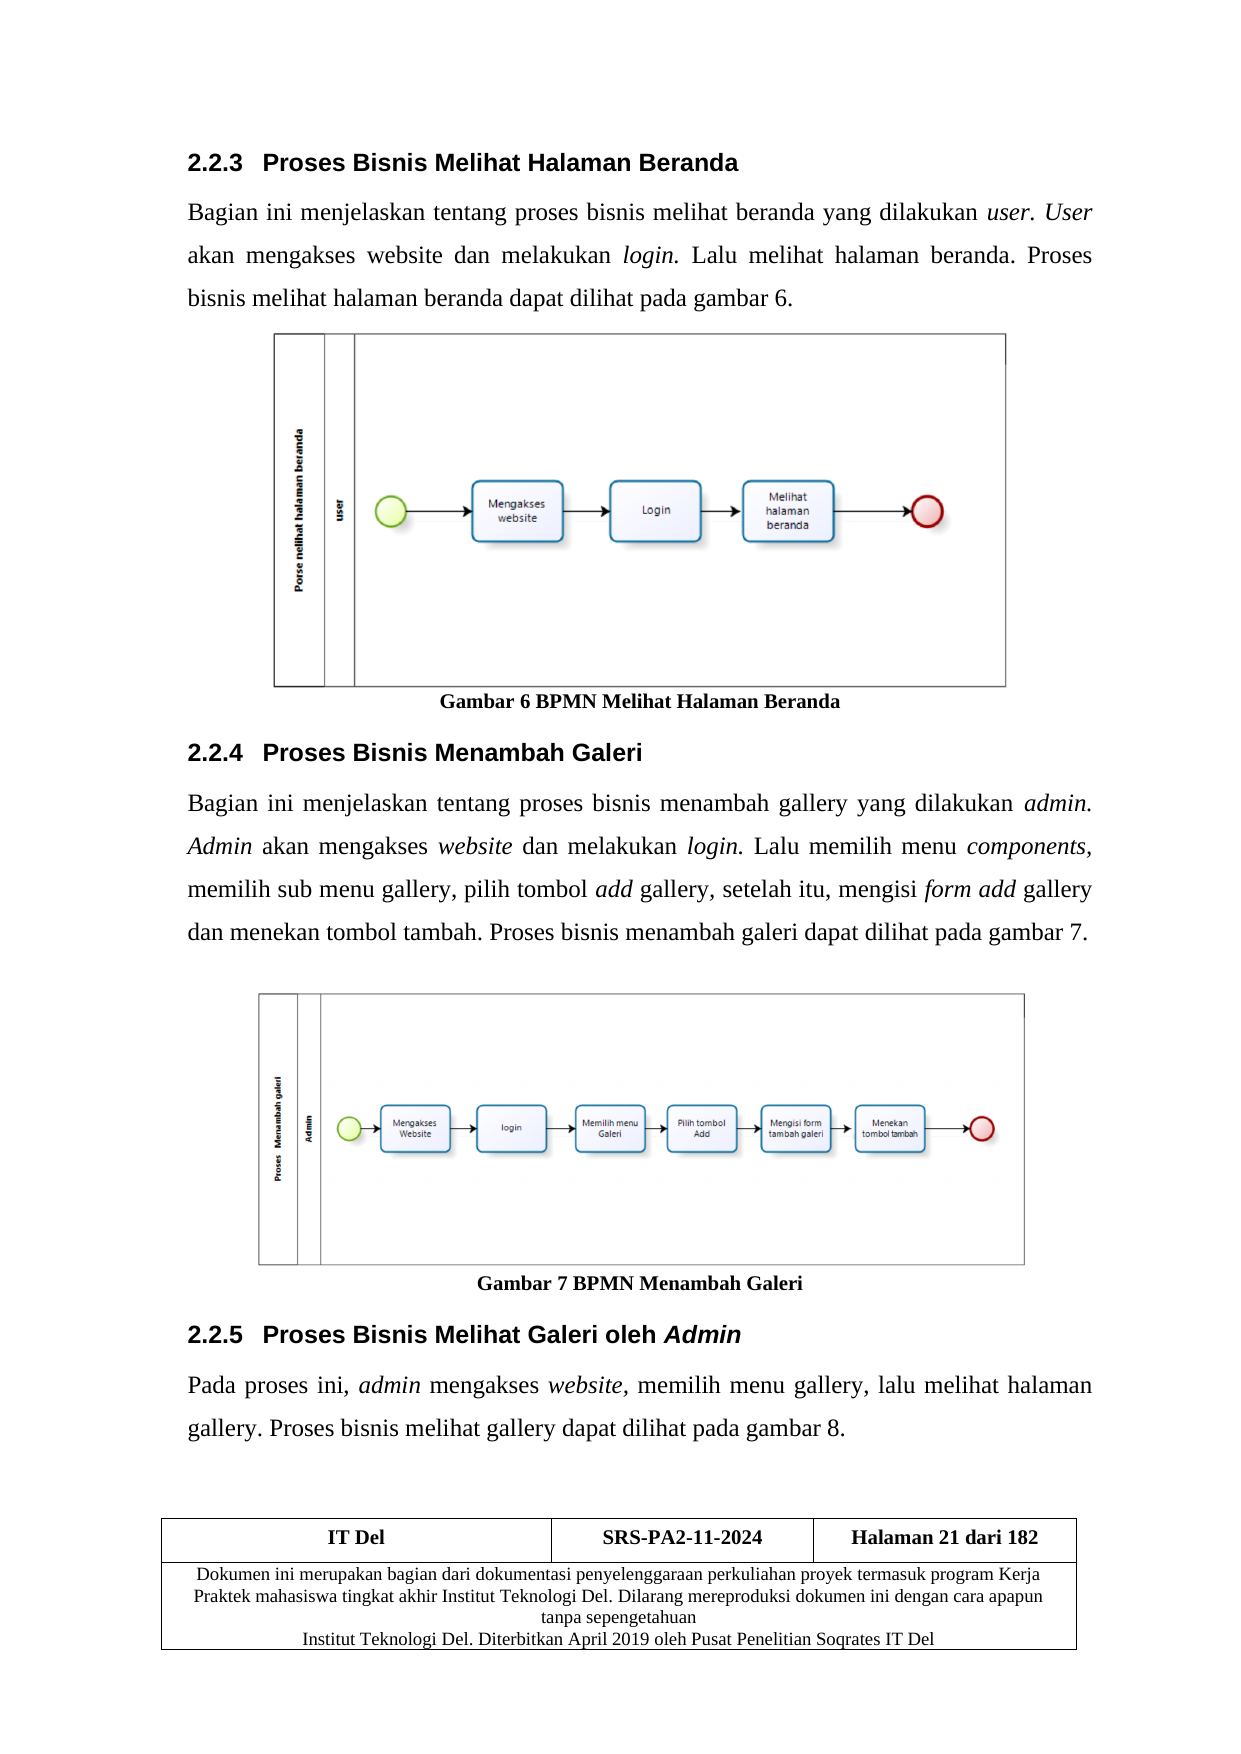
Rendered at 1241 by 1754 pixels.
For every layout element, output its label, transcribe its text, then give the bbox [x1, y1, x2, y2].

picture [251, 988, 1029, 1272]
text Pada proses ini, admin mengakses website, memilih menu gallery, lalu melihat halaman gallery. Proses bisnis melihat gallery dapat dilihat pada gambar 8. [187, 1370, 1092, 1442]
text Gambar 6 BPMN Melihat Halaman Beranda [187, 689, 1092, 713]
subtitle 2.2.3 Proses Bisnis Melihat Halaman Beranda [187, 148, 1092, 176]
subtitle 2.2.4 Proses Bisnis Menambah Galeri [187, 738, 1092, 767]
text Bagian ini menjelaskan tentang proses bisnis melihat beranda yang dilakukan user. User akan mengakses website dan melakukan login. Lalu melihat halaman beranda. Proses bisnis melihat halaman beranda dapat dilihat pada gambar 6. [187, 197, 1092, 312]
text Bagian ini menjelaskan tentang proses bisnis menambah gallery yang dilakukan admin. Admin akan mengakses website dan melakukan login. Lalu memilih menu components, memilih sub menu gallery, pilih tombol add gallery, setelah itu, mengisi form add gallery dan menekan tombol tambah. Proses bisnis menambah galeri dapat dilihat pada gambar 7. [187, 788, 1092, 946]
text Gambar 7 BPMN Menambah Galeri [187, 1271, 1092, 1295]
picture [266, 326, 1014, 690]
subtitle 2.2.5 Proses Bisnis Melihat Galeri oleh Admin [187, 1320, 1092, 1349]
